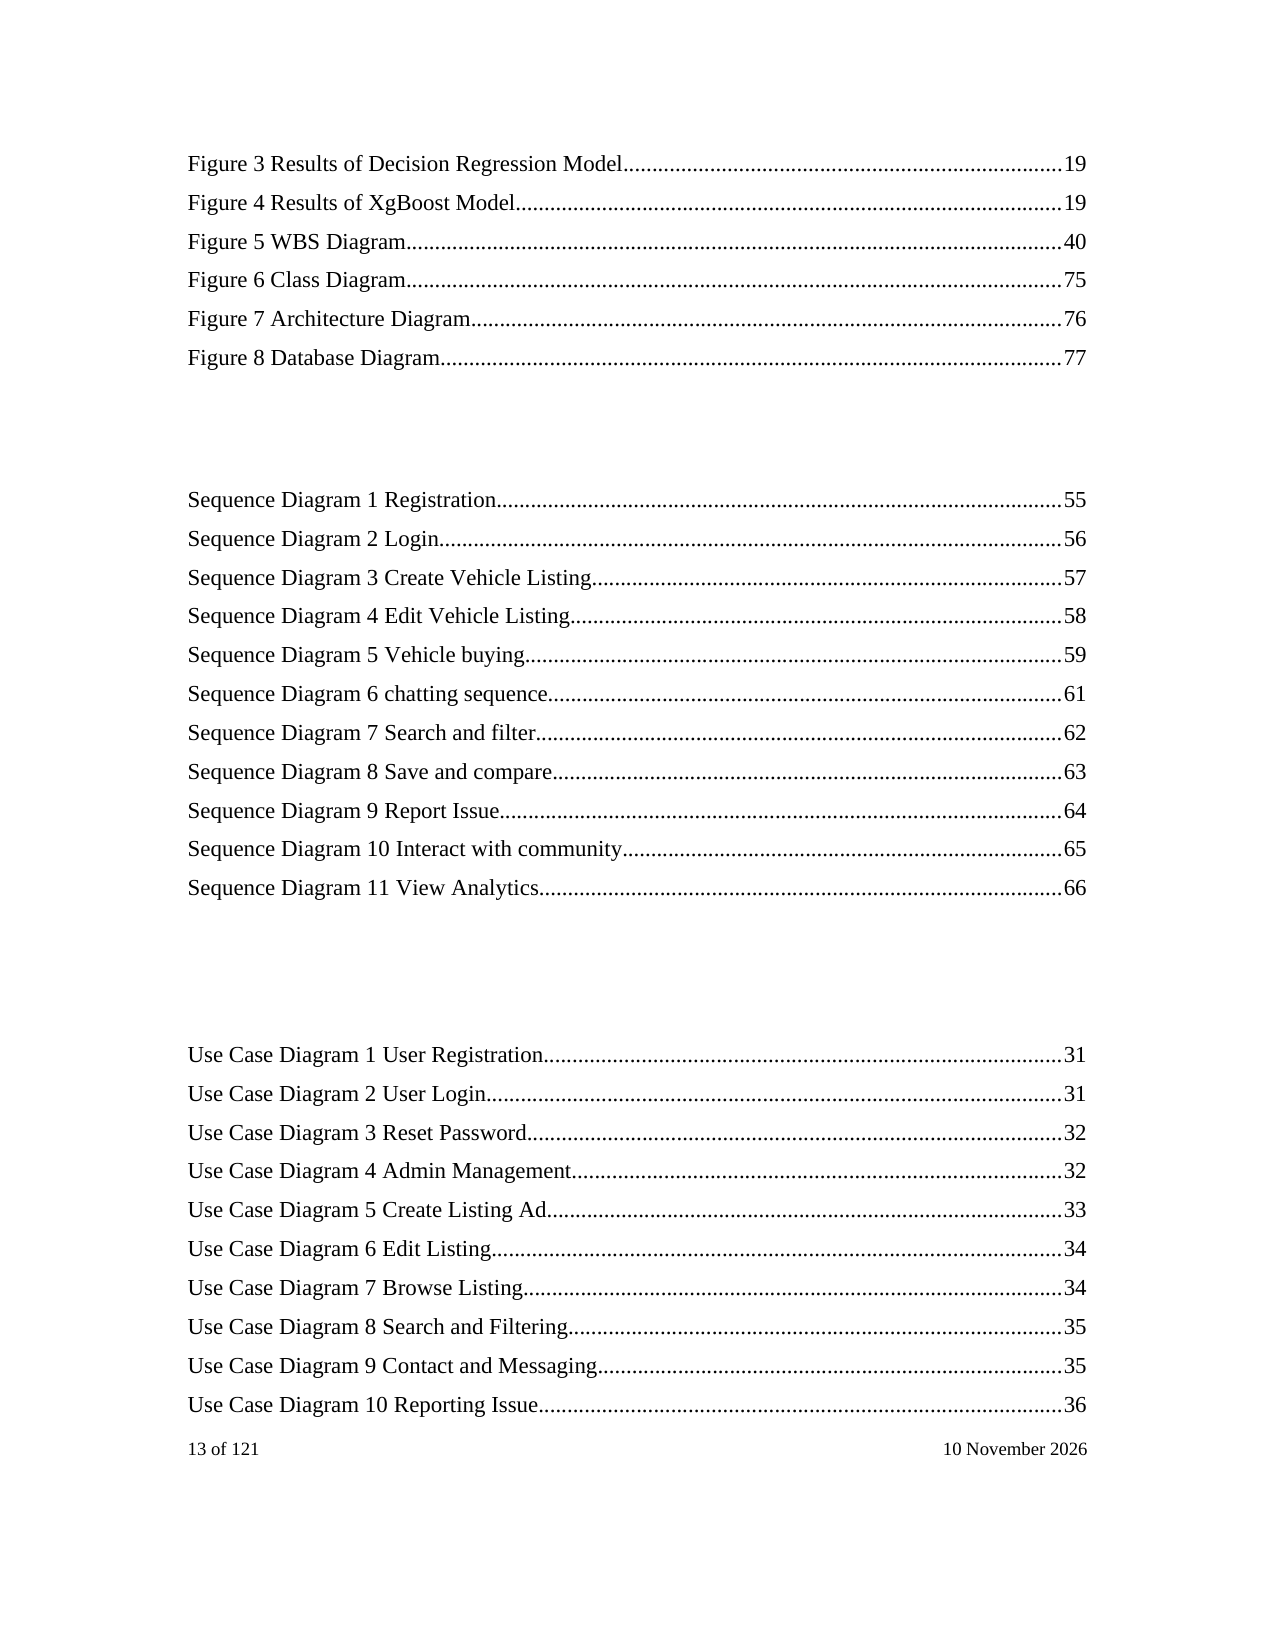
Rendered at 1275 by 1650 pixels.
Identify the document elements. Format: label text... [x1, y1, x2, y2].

text Sequence Diagram 10 Interact with community 65 [187, 836, 1087, 862]
text Use Case Diagram 1 User Registration 31 [187, 1041, 1087, 1067]
text Use Case Diagram 7 Browse Listing 34 [187, 1274, 1087, 1301]
text Figure 3 Results of Decision Regression Model 19 [187, 150, 1087, 176]
text Sequence Diagram 9 Report Issue 64 [187, 797, 1087, 823]
text Use Case Diagram 10 Reporting Issue 36 [187, 1391, 1087, 1417]
text Sequence Diagram 1 Registration 55 [187, 486, 1087, 512]
text Figure 4 Results of XgBoost Model 19 [187, 189, 1087, 215]
text Figure 7 Architecture Diagram 76 [187, 305, 1087, 332]
text Use Case Diagram 6 Edit Listing 34 [187, 1235, 1087, 1262]
text Use Case Diagram 3 Reset Password 32 [187, 1119, 1087, 1145]
text Sequence Diagram 6 chatting sequence 61 [187, 680, 1087, 706]
text Sequence Diagram 5 Vehicle buying 59 [187, 641, 1087, 668]
text Sequence Diagram 7 Search and filter 62 [187, 719, 1087, 745]
text Figure 6 Class Diagram 75 [187, 267, 1087, 293]
text Use Case Diagram 2 User Login 31 [187, 1080, 1087, 1106]
text Sequence Diagram 8 Save and compare 63 [187, 758, 1087, 784]
text Sequence Diagram 4 Edit Vehicle Listing 58 [187, 602, 1087, 629]
text Use Case Diagram 9 Contact and Messaging 35 [187, 1352, 1087, 1378]
text Sequence Diagram 2 Login 56 [187, 525, 1087, 551]
text Sequence Diagram 11 View Analytics 66 [187, 874, 1087, 901]
text Figure 5 WBS Diagram 40 [187, 228, 1087, 254]
text Sequence Diagram 3 Create Vehicle Listing 57 [187, 563, 1087, 590]
text Use Case Diagram 5 Create Listing Ad 33 [187, 1196, 1087, 1223]
text Use Case Diagram 8 Search and Filtering 35 [187, 1313, 1087, 1339]
text Figure 8 Database Diagram 77 [187, 344, 1087, 371]
text Use Case Diagram 4 Admin Management 32 [187, 1158, 1087, 1184]
